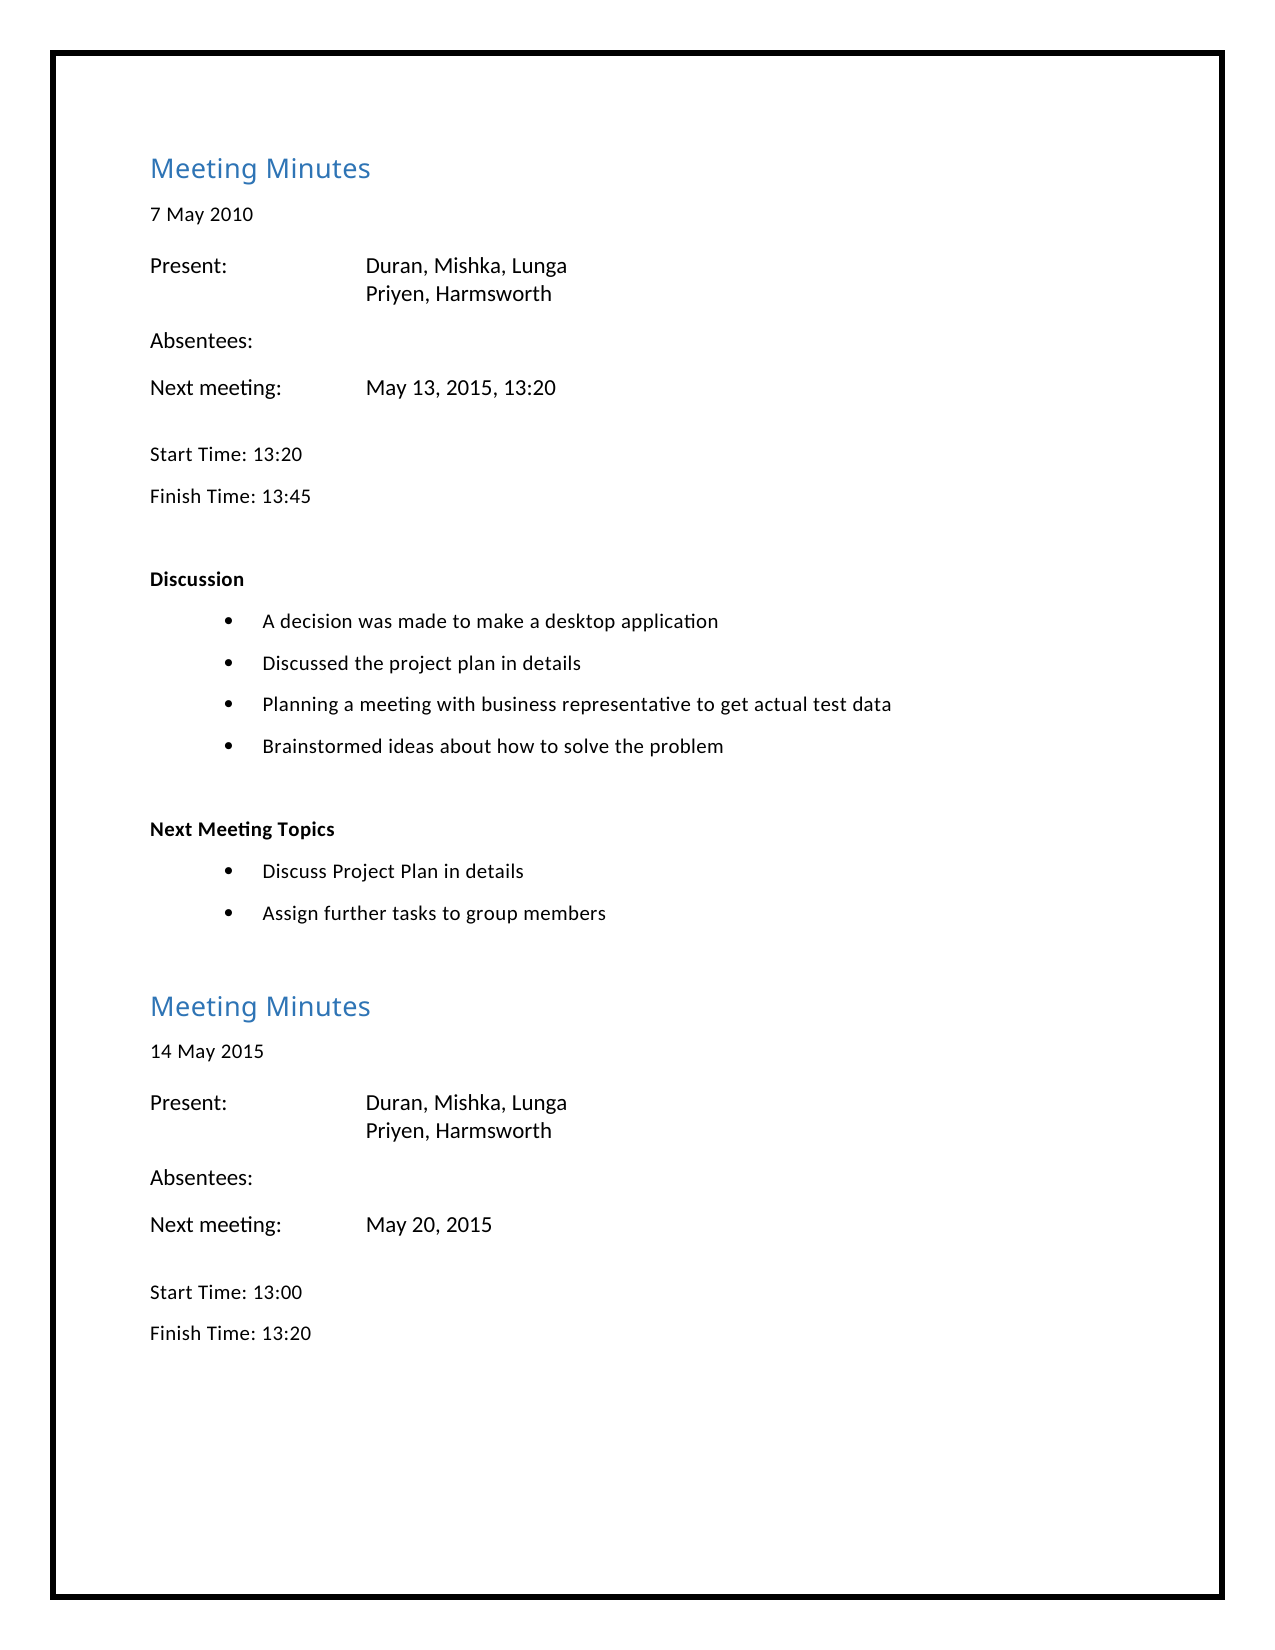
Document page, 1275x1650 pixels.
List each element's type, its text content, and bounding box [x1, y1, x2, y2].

text 14 May 2015 [150, 1038, 1125, 1063]
list Discuss Project Plan in details [225, 858, 1125, 884]
text Meeting Minutes [150, 150, 1125, 187]
text Meeting Minutes [150, 987, 1125, 1024]
list Assign further tasks to group members [225, 900, 1125, 925]
list Planning a meeting with business representative to get actual test data [225, 692, 1125, 717]
table_header Present: Absentees: [150, 1089, 366, 1210]
text Finish Time: 13:45 [150, 483, 1125, 509]
table_header Present: Absentees: [150, 251, 366, 373]
table_header Duran, Mishka, Lunga Priyen, Harmsworth [366, 1089, 1125, 1210]
text Discussion [150, 567, 1125, 592]
text Start Time: 13:20 [150, 442, 1125, 467]
table_header Duran, Mishka, Lunga Priyen, Harmsworth [366, 251, 1125, 373]
text Finish Time: 13:20 [150, 1321, 1125, 1346]
text Next Meeting Topics [150, 817, 1125, 842]
list Brainstormed ideas about how to solve the problem [225, 733, 1125, 759]
table_cell , 13:20 [366, 373, 1125, 429]
table_cell Next meeting: [150, 1210, 366, 1266]
list A decision was made to make a desktop application [225, 608, 1125, 634]
table_cell Next meeting: [150, 373, 366, 429]
text 7 May 2010 [150, 201, 1125, 226]
list Discussed the project plan in details [225, 650, 1125, 675]
table_cell [366, 1210, 1125, 1266]
text Start Time: 13:00 [150, 1279, 1125, 1304]
